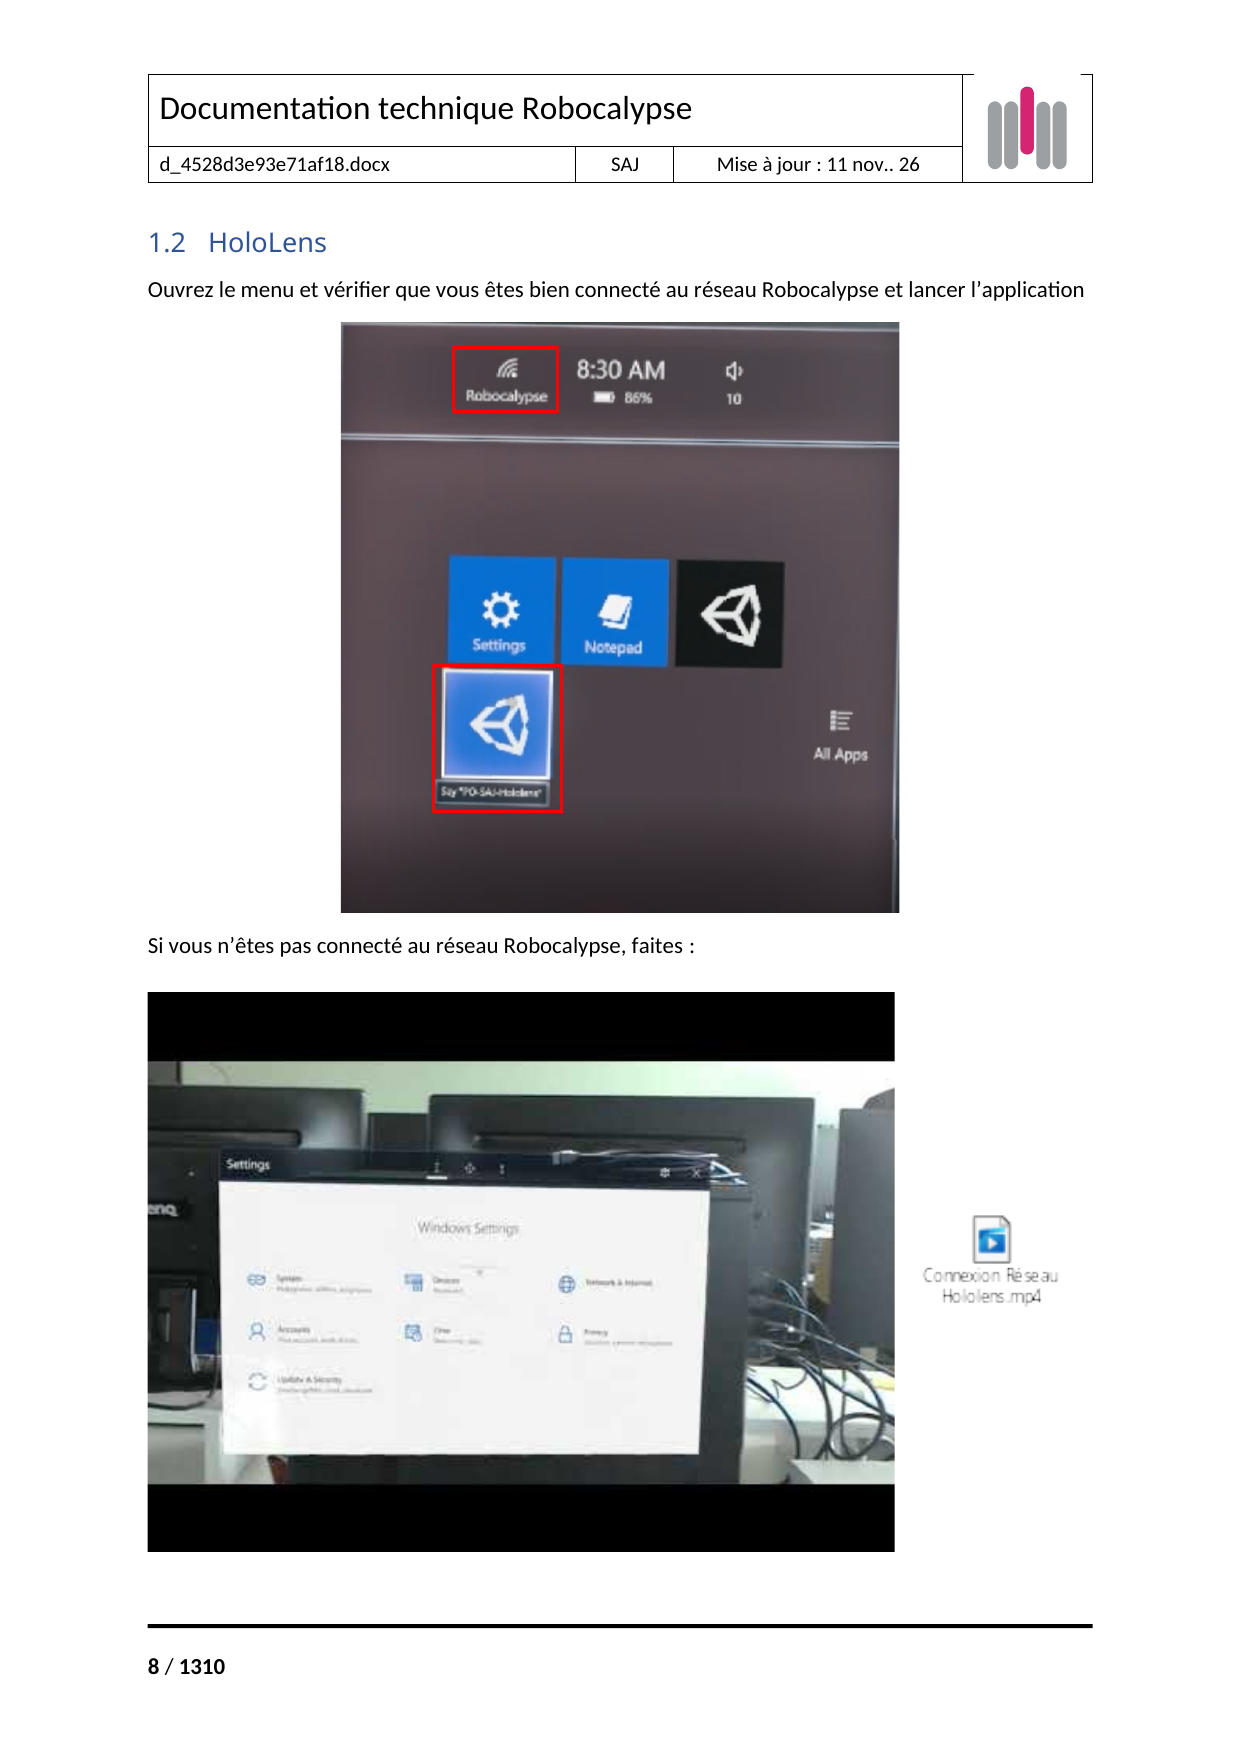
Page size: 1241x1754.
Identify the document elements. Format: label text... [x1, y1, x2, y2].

text Ouvrez le menu et vérifier que vous êtes bien connecté au réseau Robocalypse et lancer l’application [148, 276, 1093, 303]
picture [973, 74, 1081, 182]
picture [340, 322, 900, 913]
picture [147, 992, 895, 1552]
text Si vous n’êtes pas connecté au réseau Robocalypse, faites : [148, 931, 1093, 959]
subtitle HoloLens [148, 223, 1093, 260]
